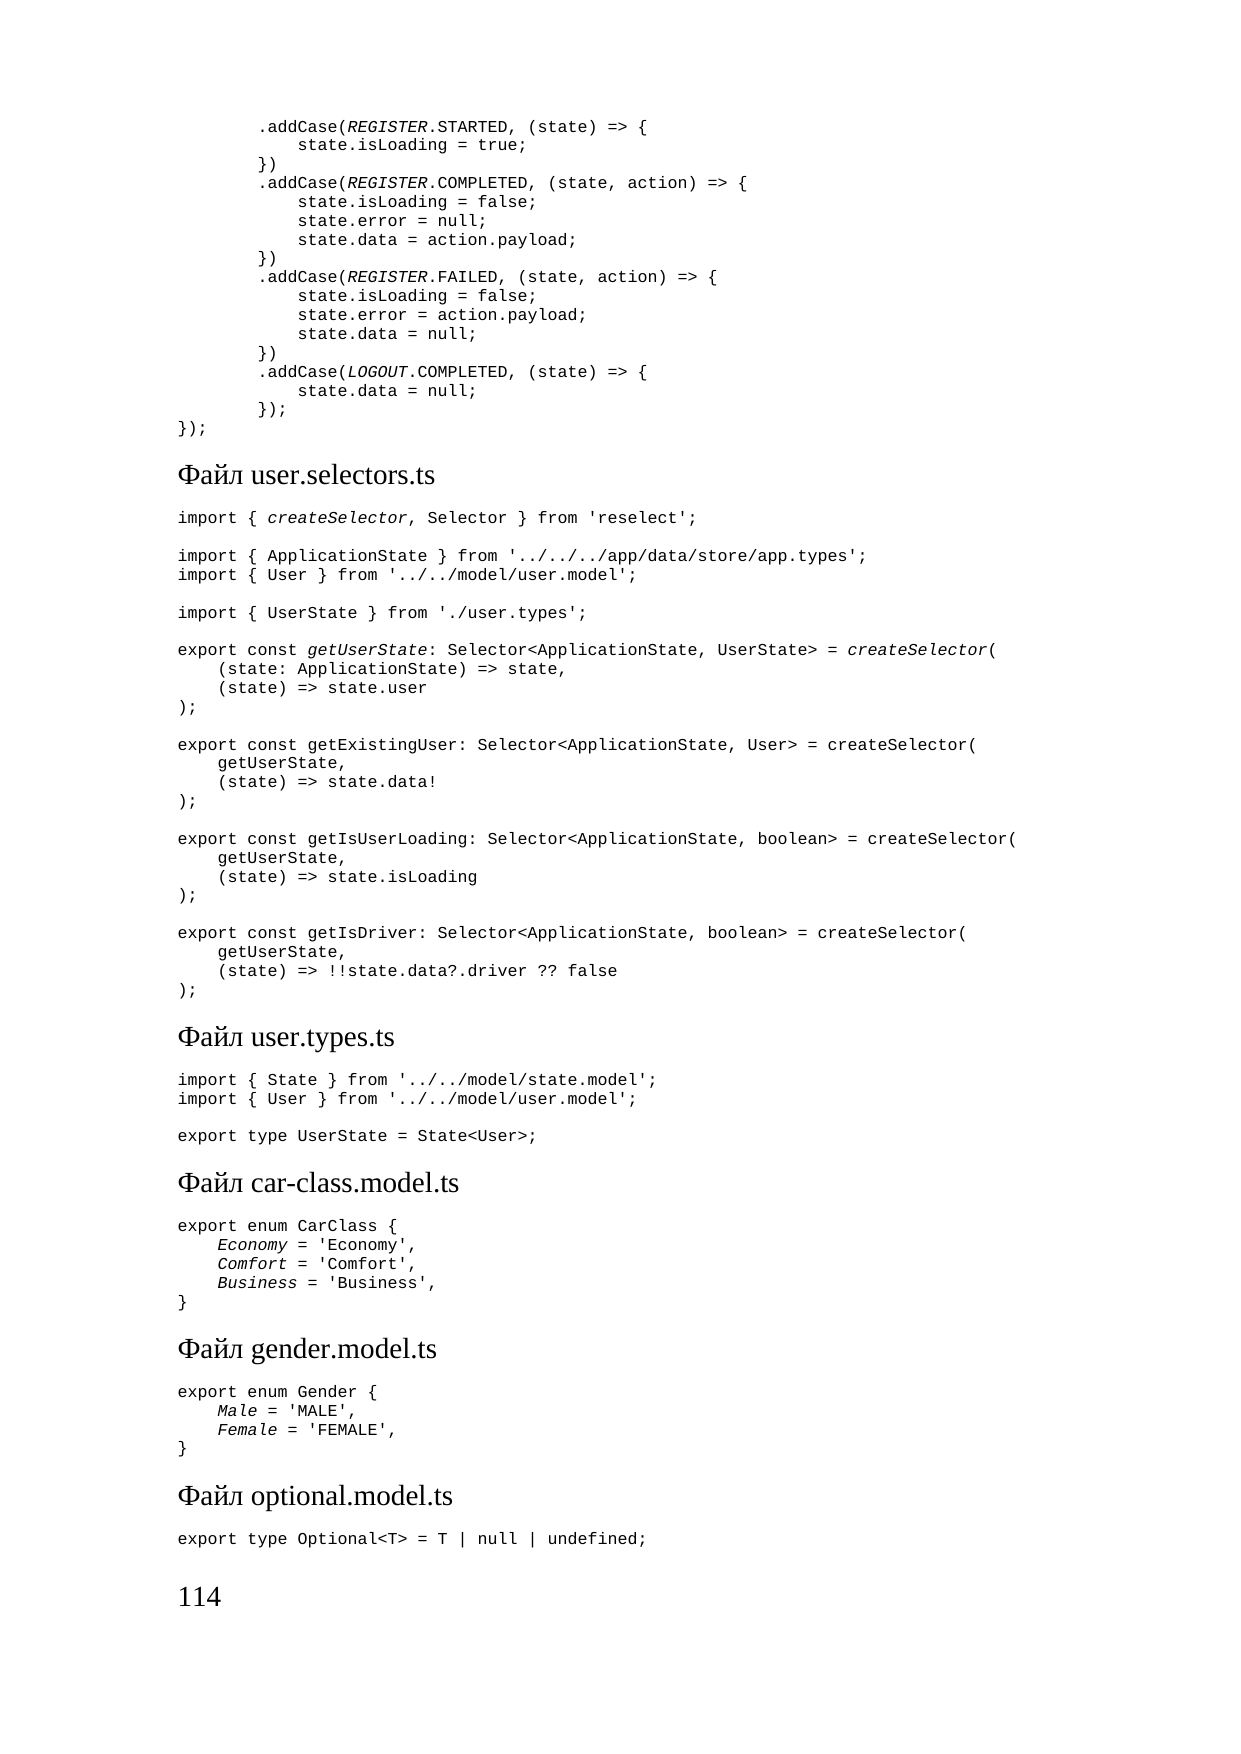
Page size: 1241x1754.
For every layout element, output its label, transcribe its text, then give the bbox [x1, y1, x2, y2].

text export enum Gender { Male = 'MALE', Female = 'FEMALE', } [177, 1383, 1152, 1459]
text Файл gender.model.ts [177, 1331, 1152, 1365]
text Файл car-class.model.ts [177, 1166, 1152, 1199]
text import { State } from '../../model/state.model'; import { User } from '../../model/user.model'; export type UserState = State<User>; [177, 1071, 1152, 1147]
text export type Optional<T> = T | null | undefined; [177, 1530, 1152, 1549]
text Файл user.types.ts [177, 1019, 1152, 1052]
text export enum CarClass { Economy = 'Economy', Comfort = 'Comfort', Business = 'Business', } [177, 1218, 1152, 1312]
text Файл optional.model.ts [177, 1478, 1152, 1511]
text Файл user.selectors.ts [177, 457, 1152, 491]
text import { createSelector, Selector } from 'reselect'; import { ApplicationState } from '../../../app/data/store/app.types'; import { User } from '../../model/user.model'; import { UserState } from './user.types'; export const getUserState: Selector<ApplicationState, UserState> = createSelector( (state: ApplicationState) => state, (state) => state.user ); export const getExistingUser: Selector<ApplicationState, User> = createSelector( getUserState, (state) => state.data! ); export const getIsUserLoading: Selector<ApplicationState, boolean> = createSelector( getUserState, (state) => state.isLoading ); export const getIsDriver: Selector<ApplicationState, boolean> = createSelector( getUserState, (state) => !!state.data?.driver ?? false ); [177, 510, 1152, 1000]
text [177, 118, 1152, 439]
